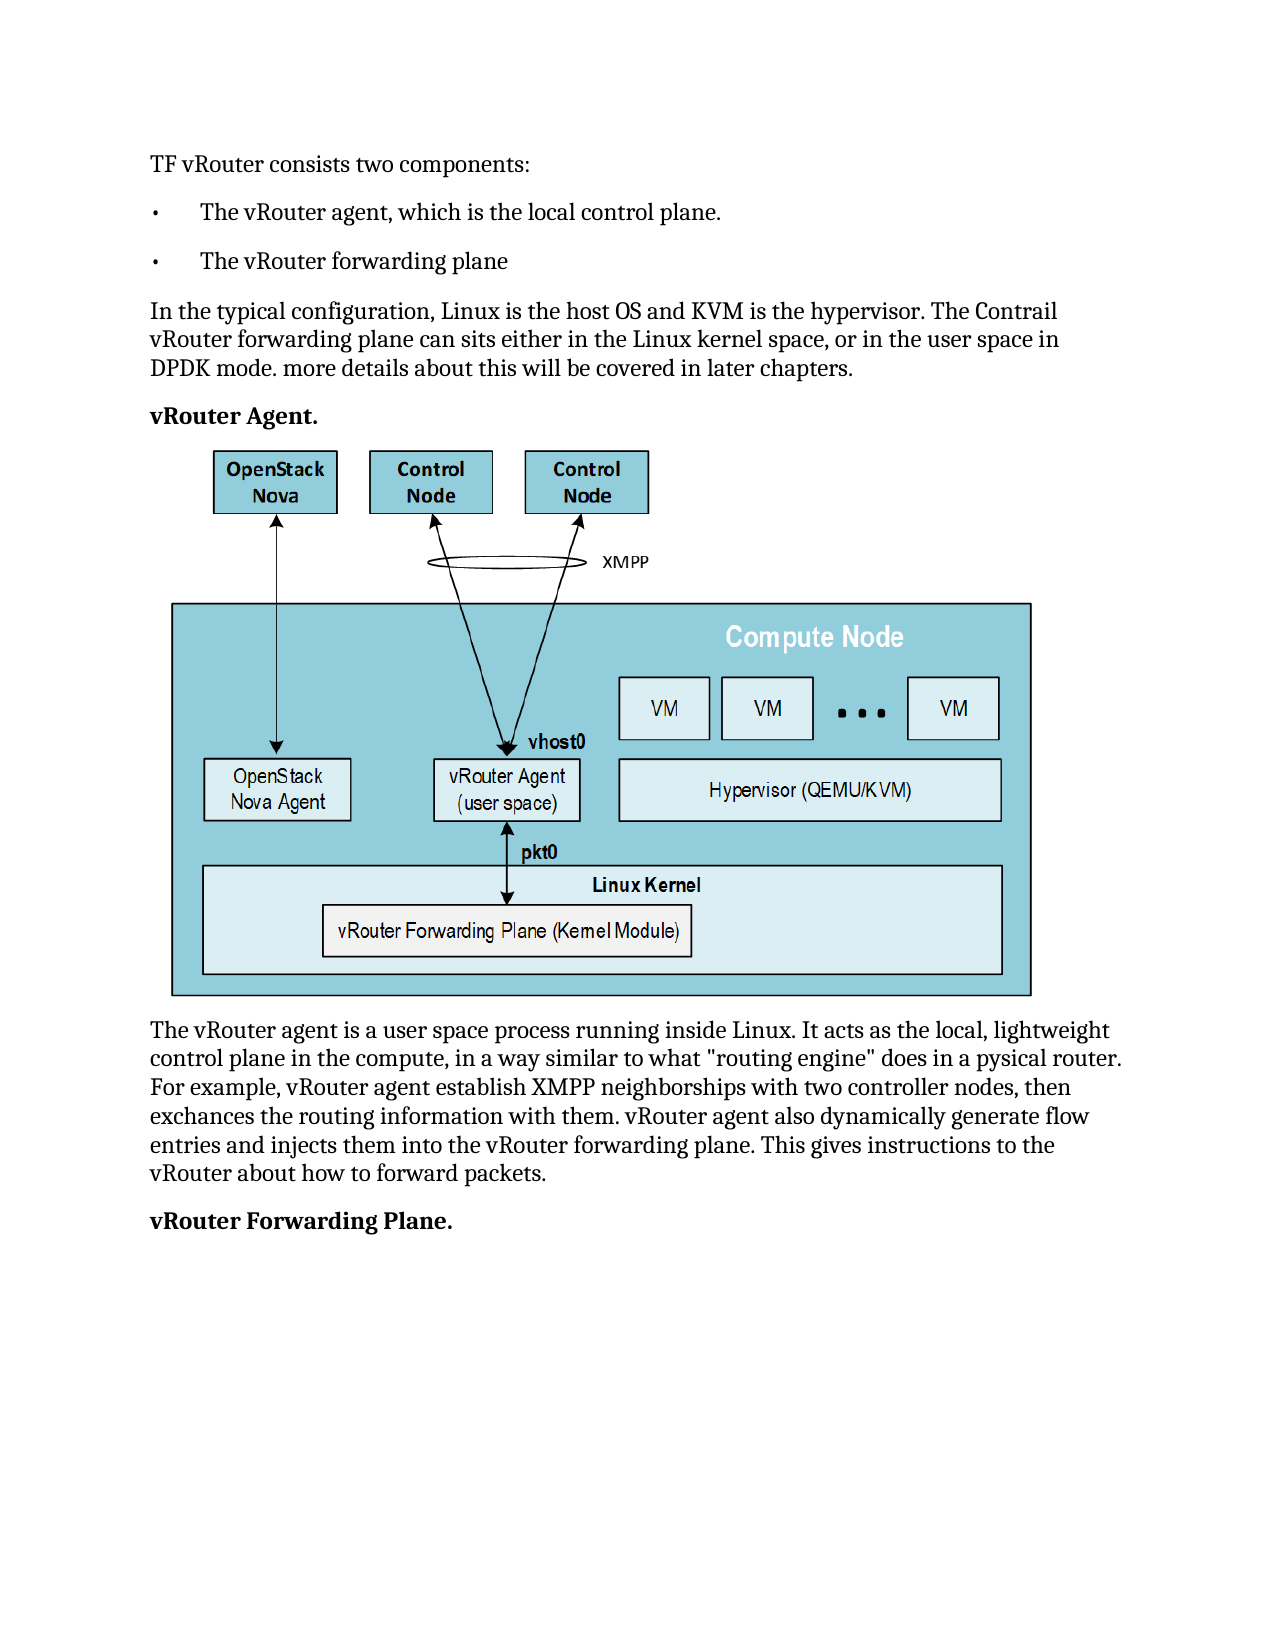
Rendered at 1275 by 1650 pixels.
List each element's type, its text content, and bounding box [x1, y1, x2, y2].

picture [168, 449, 1044, 997]
text vRouter Forwarding Plane. [150, 1207, 1125, 1236]
text TF vRouter consists two components: [150, 150, 1125, 179]
text In the typical configuration, Linux is the host OS and KVM is the hypervisor. The Contrail vRouter forwarding plane can sits either in the Linux kernel space, or in the user space in DPDK mode. more details about this will be covered in later chapters. [150, 297, 1125, 383]
list The vRouter forwarding plane [150, 247, 1125, 276]
list The vRouter agent, which is the local control plane. [150, 197, 1125, 226]
text The vRouter agent is a user space process running inside Linux. It acts as the local, lightweight control plane in the compute, in a way similar to what "routing engine" does in a pysical router. For example, vRouter agent establish XMPP neighborships with two controller nodes, then exchances the routing information with them. vRouter agent also dynamically generate flow entries and injects them into the vRouter forwarding plane. This gives instructions to the vRouter about how to forward packets. [150, 1016, 1125, 1188]
text vRouter Agent. [150, 402, 1125, 430]
